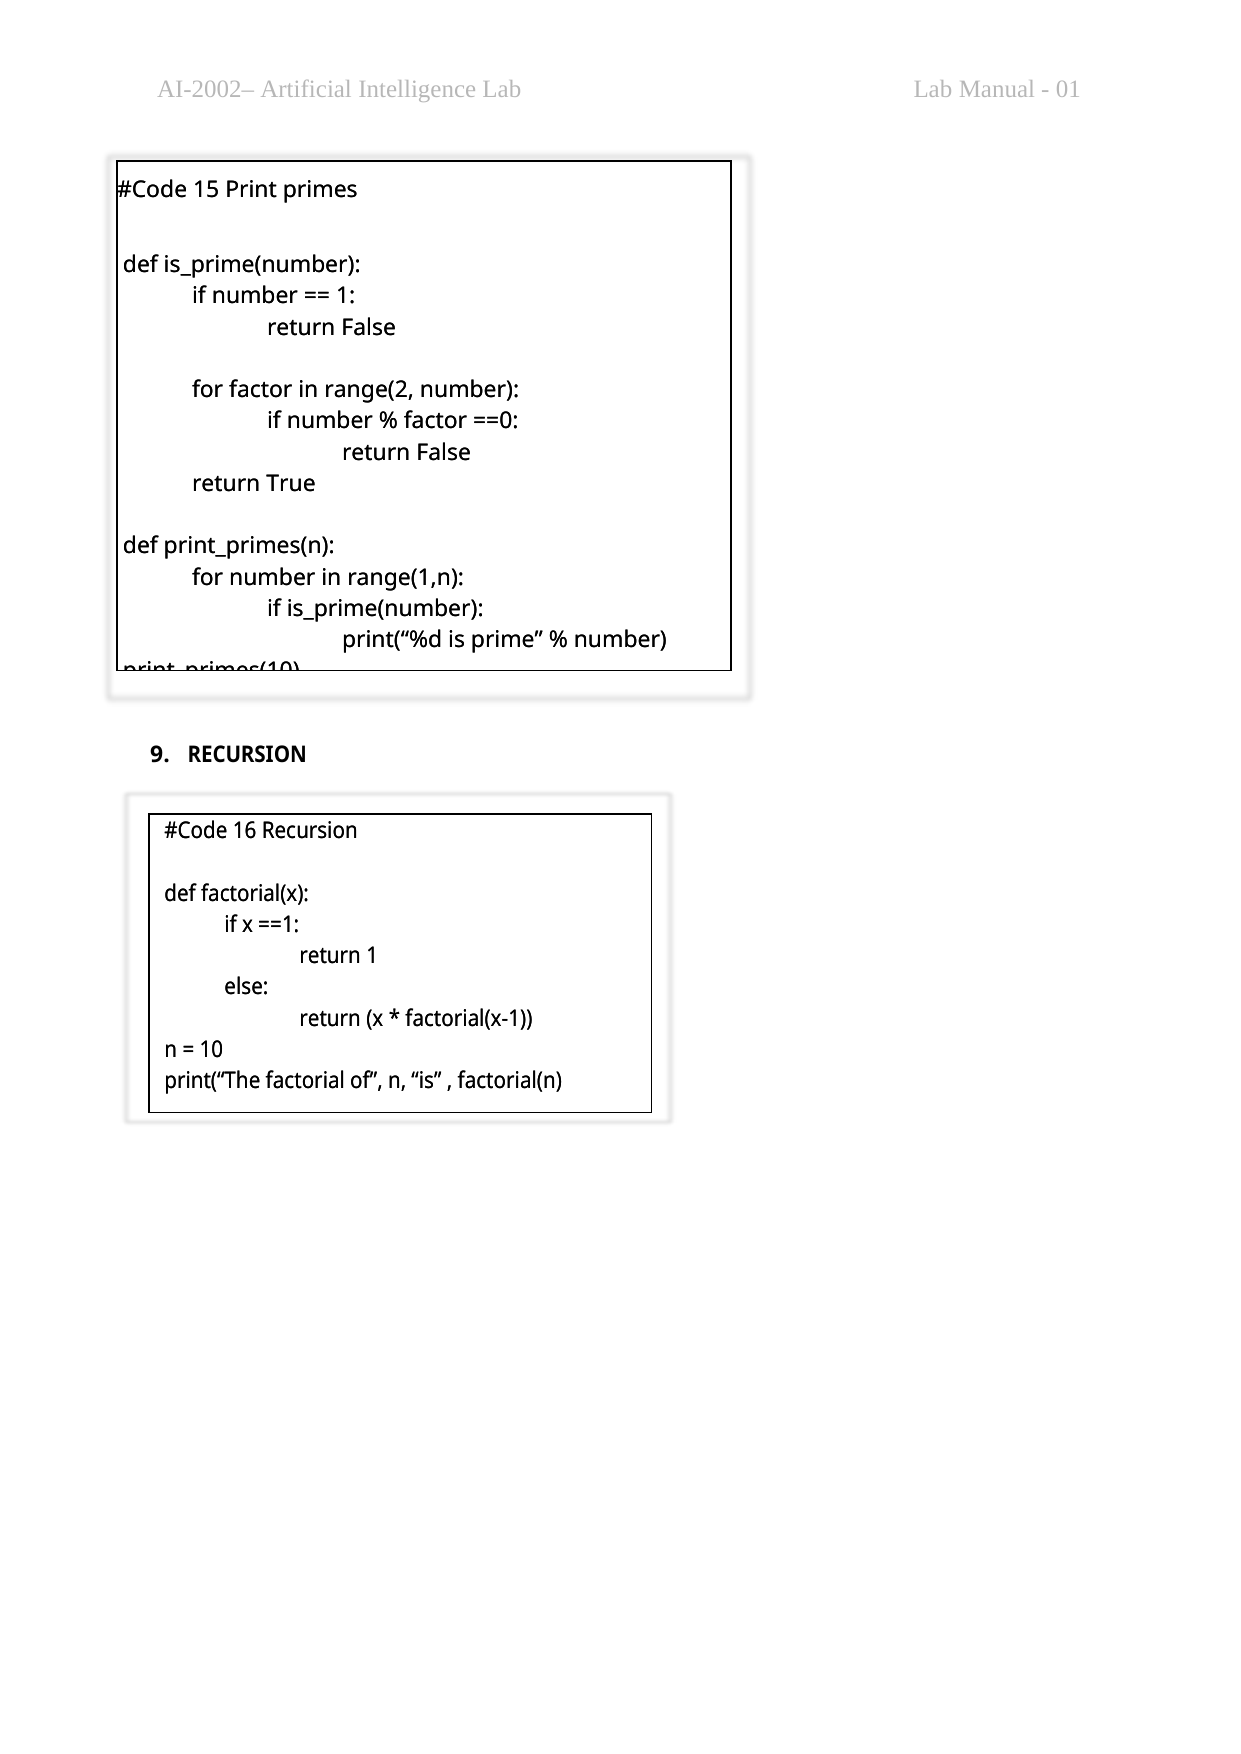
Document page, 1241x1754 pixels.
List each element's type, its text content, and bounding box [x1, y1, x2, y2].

picture [120, 789, 677, 1127]
list RECURSION [150, 738, 1217, 769]
picture [101, 149, 758, 707]
